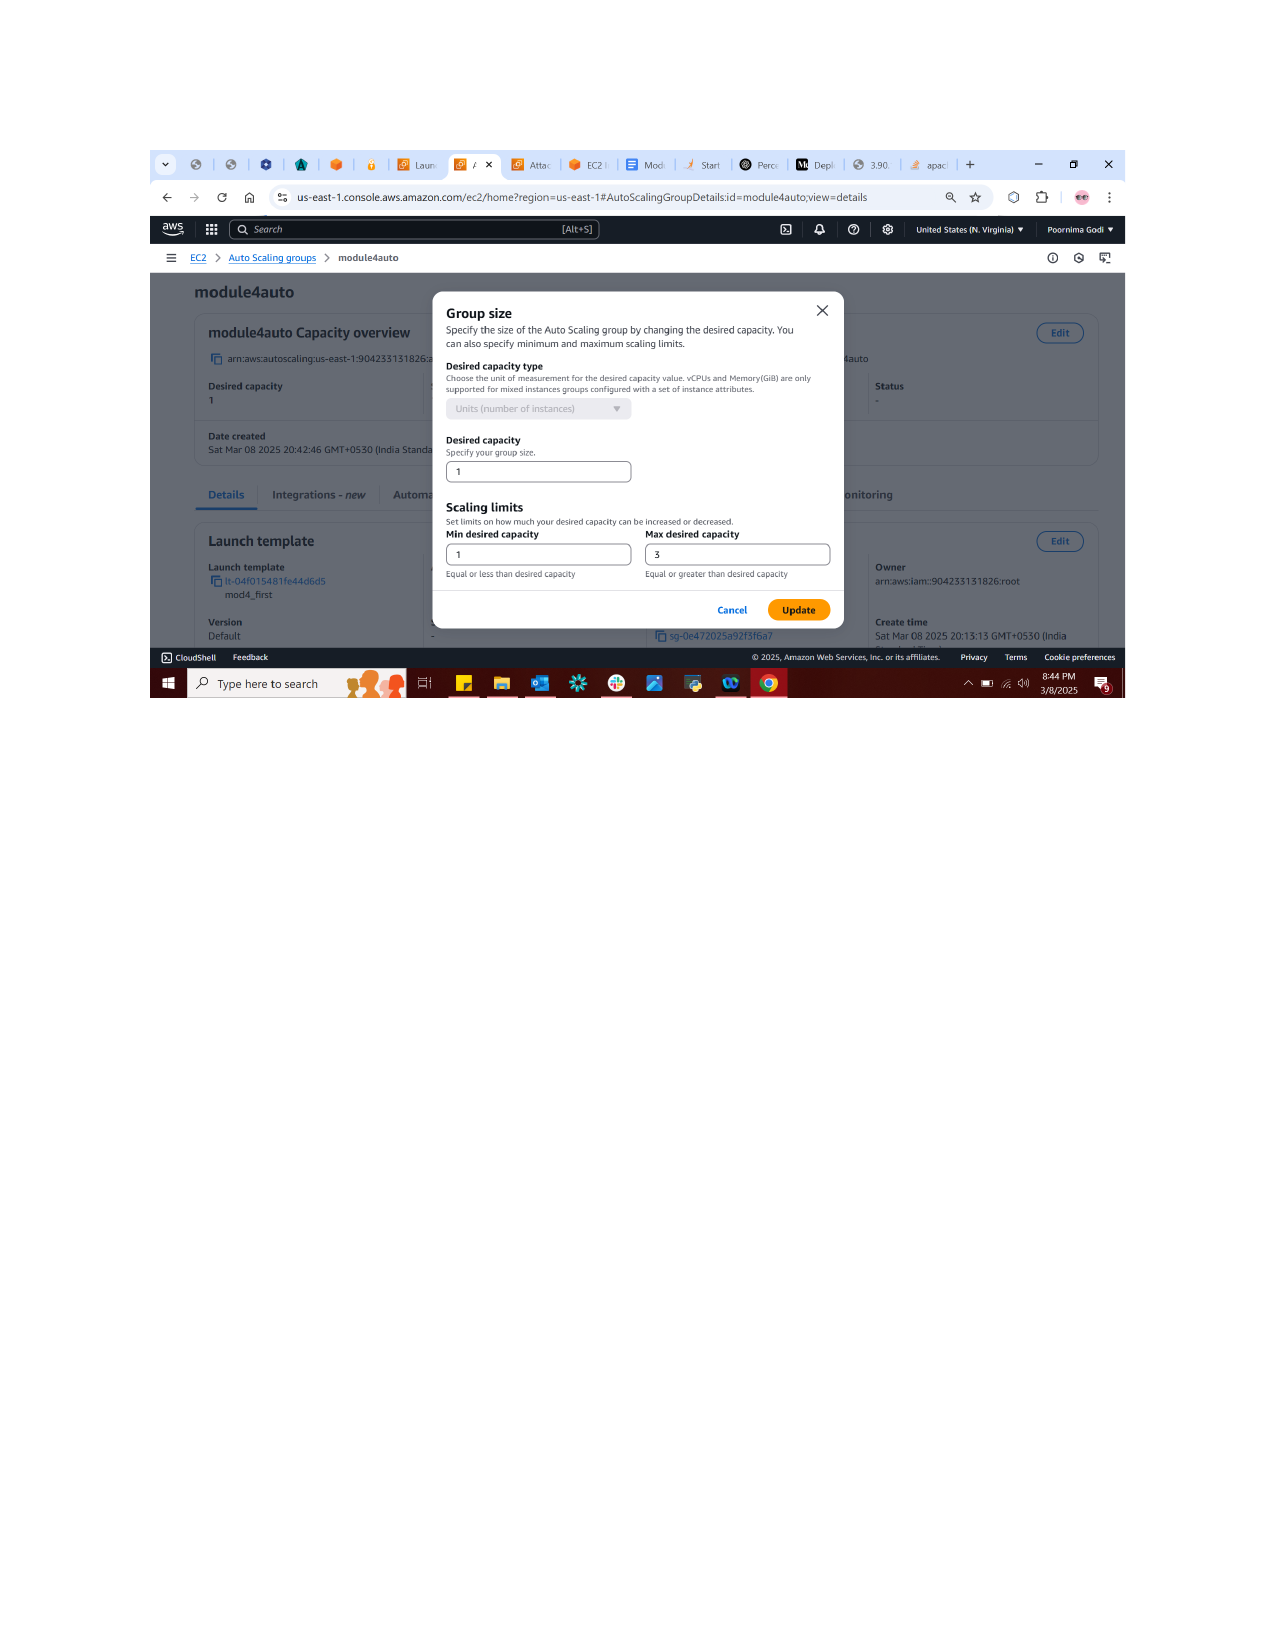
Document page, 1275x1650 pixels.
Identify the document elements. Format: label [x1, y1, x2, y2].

picture [150, 150, 1125, 698]
